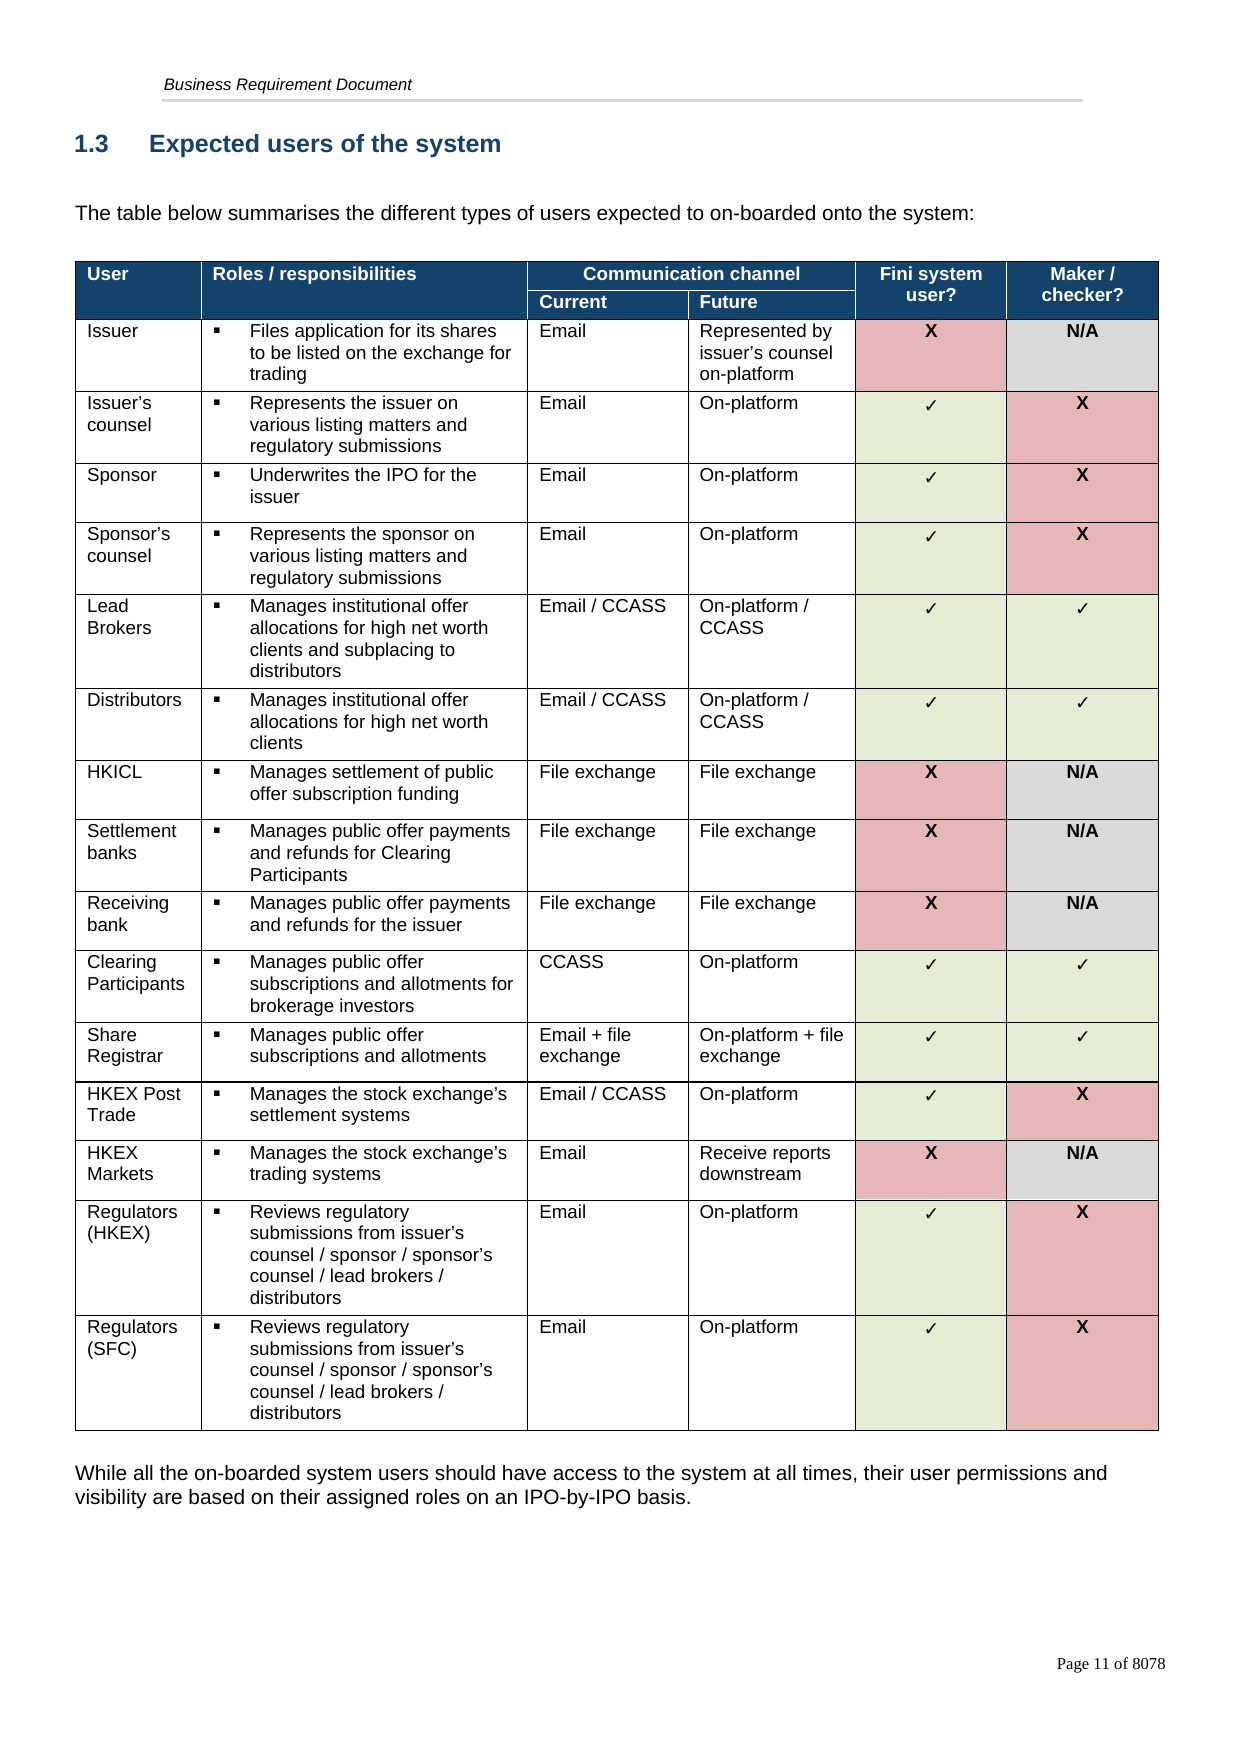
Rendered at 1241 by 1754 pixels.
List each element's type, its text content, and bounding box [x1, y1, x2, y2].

table_cell Email [528, 1201, 688, 1315]
table_cell File exchange [689, 761, 855, 819]
table_cell File exchange [528, 892, 688, 950]
table_cell Underwrites the IPO for the issuer [202, 464, 527, 522]
subtitle Expected users of the system [74, 129, 1165, 158]
table_cell On-platform / CCASS [689, 689, 855, 760]
table_cell HKEX Post Trade [76, 1083, 201, 1140]
table_cell Manages public offer payments and refunds for Clearing Participants [202, 820, 527, 891]
table_cell On-platform [689, 523, 855, 594]
table_cell Regulators (HKEX) [76, 1201, 201, 1315]
table_cell Issuer’s counsel [76, 392, 201, 463]
table_cell ✓ [856, 464, 1006, 522]
table_cell Settlement banks [76, 820, 201, 891]
table_cell Email [528, 392, 688, 463]
table_cell On-platform [689, 1083, 855, 1140]
table_cell Manages settlement of public offer subscription funding [202, 761, 527, 819]
table_cell File exchange [689, 892, 855, 950]
table_cell HKEX Markets [76, 1141, 201, 1199]
table_cell X [1007, 1201, 1158, 1315]
table_cell Distributors [76, 689, 201, 760]
table_cell Sponsor’s counsel [76, 523, 201, 594]
table_cell Email [528, 464, 688, 522]
table_cell Email [528, 320, 688, 391]
table_cell X [1007, 1316, 1158, 1430]
table_cell ✓ [856, 392, 1006, 463]
table_cell Email / CCASS [528, 595, 688, 688]
table_cell ✓ [856, 1201, 1006, 1315]
table_cell ✓ [856, 595, 1006, 688]
table_header Roles / responsibilities [202, 262, 527, 319]
table_cell On-platform / CCASS [689, 595, 855, 688]
table_cell On-platform + file exchange [689, 1023, 855, 1081]
table_cell Email [528, 1141, 688, 1199]
table_cell Reviews regulatory submissions from issuer’s counsel / sponsor / sponsor’s counsel / lead brokers / distributors [202, 1316, 527, 1430]
table_cell N/A [1007, 320, 1158, 391]
table_cell N/A [1007, 761, 1158, 819]
text The table below summarises the different types of users expected to on-boarded onto the system: [75, 201, 1165, 225]
table_cell On-platform [689, 464, 855, 522]
table_cell ✓ [1007, 951, 1158, 1022]
table_header Fini system user? [856, 262, 1006, 319]
table_cell Manages the stock exchange’s settlement systems [202, 1083, 527, 1140]
table_cell Lead Brokers [76, 595, 201, 688]
table_cell X [856, 1141, 1006, 1199]
table_cell Receiving bank [76, 892, 201, 950]
table_cell N/A [1007, 892, 1158, 950]
table_cell Files application for its shares to be listed on the exchange for trading [202, 320, 527, 391]
table_cell ✓ [856, 1083, 1006, 1140]
table_cell ✓ [856, 689, 1006, 760]
table_cell X [1007, 464, 1158, 522]
table_cell Manages the stock exchange’s trading systems [202, 1141, 527, 1199]
table_cell On-platform [689, 1201, 855, 1315]
table_header User [76, 262, 201, 319]
table_cell On-platform [689, 951, 855, 1022]
table_cell X [856, 820, 1006, 891]
table_cell Email + file exchange [528, 1023, 688, 1081]
table_cell Regulators (SFC) [76, 1316, 201, 1430]
table_cell Current [528, 291, 688, 319]
table_cell X [1007, 392, 1158, 463]
table_cell Receive reports downstream [689, 1141, 855, 1199]
table_cell Manages public offer subscriptions and allotments [202, 1023, 527, 1081]
table_cell ✓ [856, 1023, 1006, 1081]
table_cell CCASS [528, 951, 688, 1022]
table_cell File exchange [528, 820, 688, 891]
table_cell Email / CCASS [528, 1083, 688, 1140]
table_cell On-platform [689, 1316, 855, 1430]
table_cell HKICL [76, 761, 201, 819]
table_cell N/A [1007, 820, 1158, 891]
table_cell File exchange [528, 761, 688, 819]
table_cell Manages public offer subscriptions and allotments for brokerage investors [202, 951, 527, 1022]
table_cell Future [689, 291, 855, 319]
table_cell ✓ [1007, 689, 1158, 760]
table_cell Manages institutional offer allocations for high net worth clients [202, 689, 527, 760]
table_cell ✓ [1007, 1023, 1158, 1081]
table_cell ✓ [856, 1316, 1006, 1430]
table_cell Share Registrar [76, 1023, 201, 1081]
table_cell File exchange [689, 820, 855, 891]
table_cell X [1007, 523, 1158, 594]
table_cell Manages institutional offer allocations for high net worth clients and subplacing to distributors [202, 595, 527, 688]
table_cell N/A [1007, 1141, 1158, 1199]
table_cell ✓ [856, 523, 1006, 594]
table_cell Reviews regulatory submissions from issuer’s counsel / sponsor / sponsor’s counsel / lead brokers / distributors [202, 1201, 527, 1315]
table_header Maker / checker? [1007, 262, 1158, 319]
table_cell Issuer [76, 320, 201, 391]
text While all the on-boarded system users should have access to the system at all times, their user permissions and visibility are based on their assigned roles on an IPO-by-IPO basis. [75, 1461, 1165, 1509]
table_cell ✓ [856, 951, 1006, 1022]
table_header Communication channel [528, 262, 855, 290]
table_cell On-platform [689, 392, 855, 463]
table_cell X [1007, 1083, 1158, 1140]
table_cell Email [528, 1316, 688, 1430]
table_cell X [856, 892, 1006, 950]
table_cell Represents the issuer on various listing matters and regulatory submissions [202, 392, 527, 463]
table_cell X [856, 761, 1006, 819]
table_cell Email [528, 523, 688, 594]
table_cell Represented by issuer’s counsel on-platform [689, 320, 855, 391]
table_cell Represents the sponsor on various listing matters and regulatory submissions [202, 523, 527, 594]
table_cell Clearing Participants [76, 951, 201, 1022]
table_cell ✓ [1007, 595, 1158, 688]
table_cell Sponsor [76, 464, 201, 522]
table_cell X [856, 320, 1006, 391]
table_cell Email / CCASS [528, 689, 688, 760]
table_cell Manages public offer payments and refunds for the issuer [202, 892, 527, 950]
